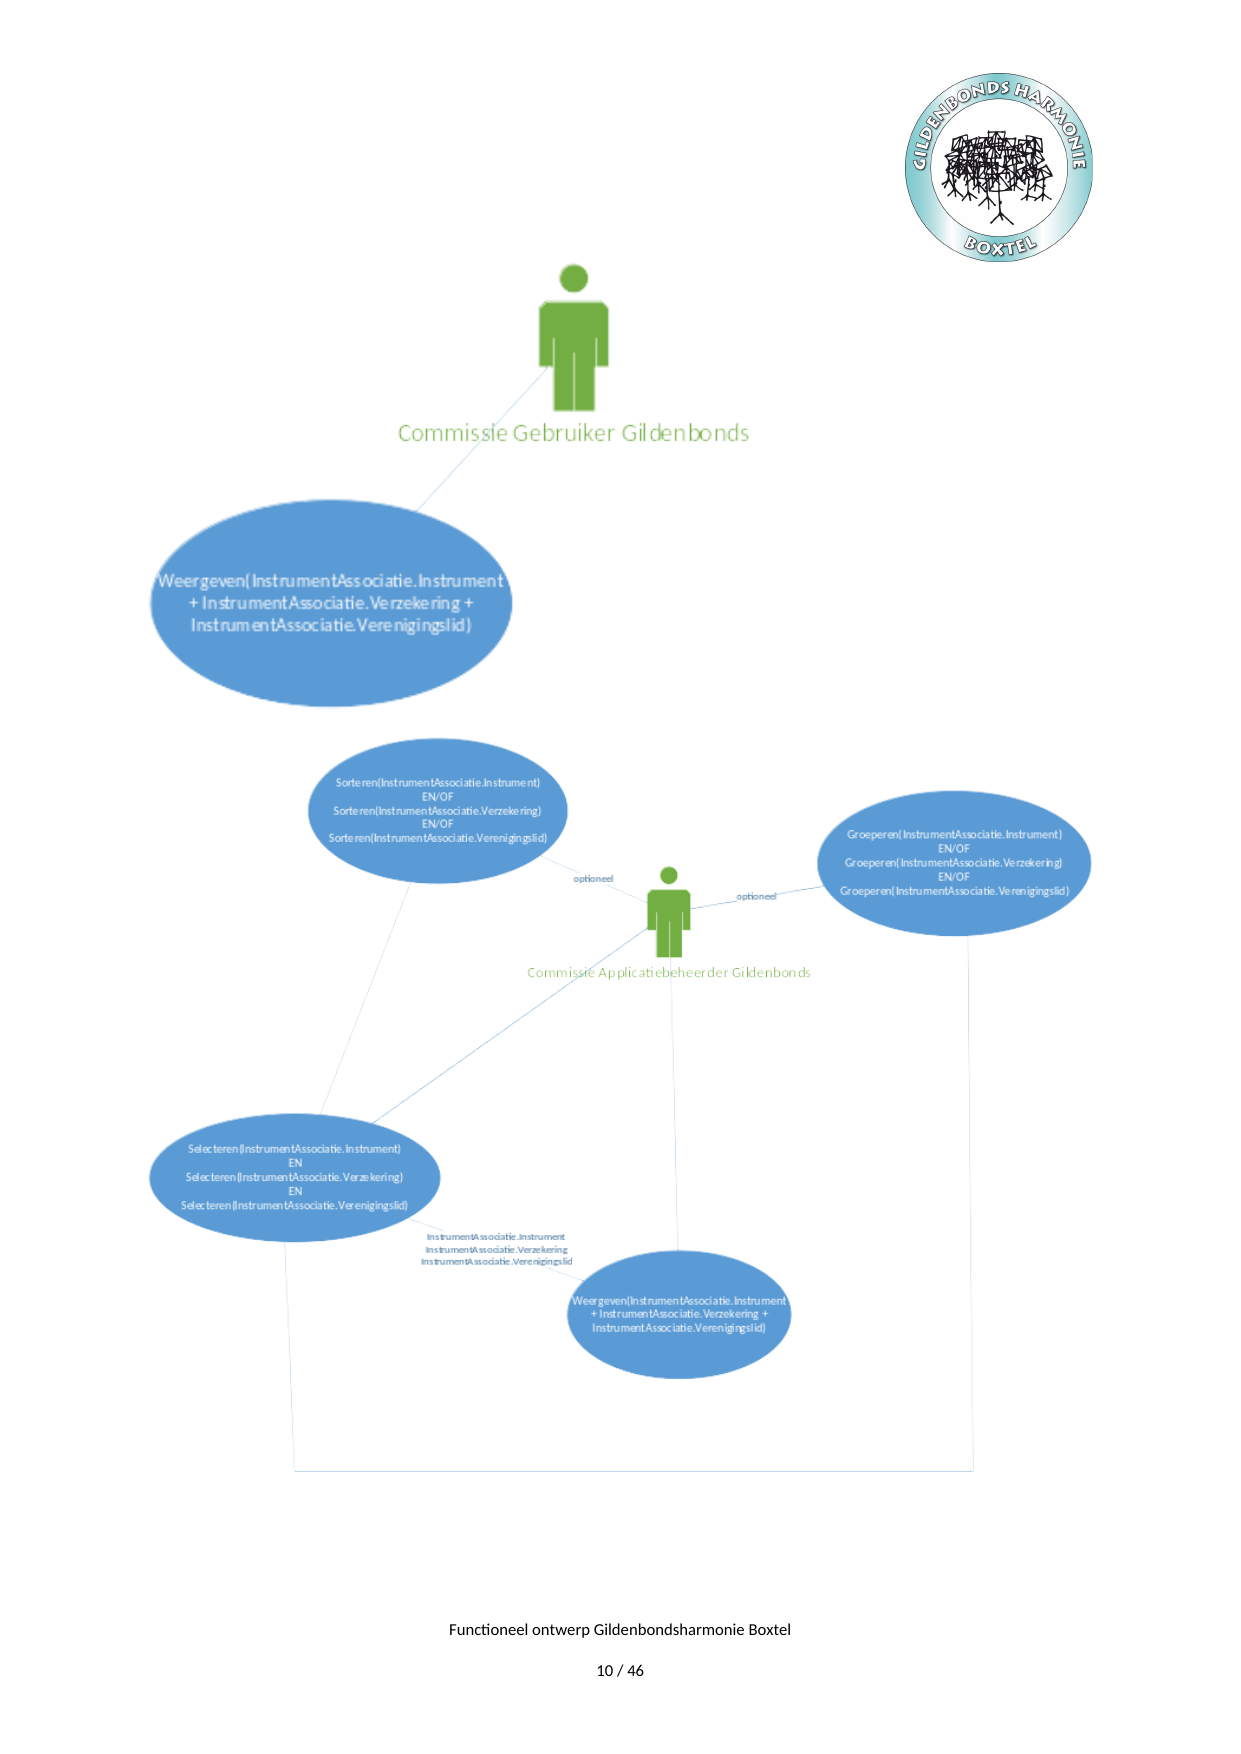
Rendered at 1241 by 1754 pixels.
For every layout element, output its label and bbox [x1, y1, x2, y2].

picture [905, 73, 1093, 262]
